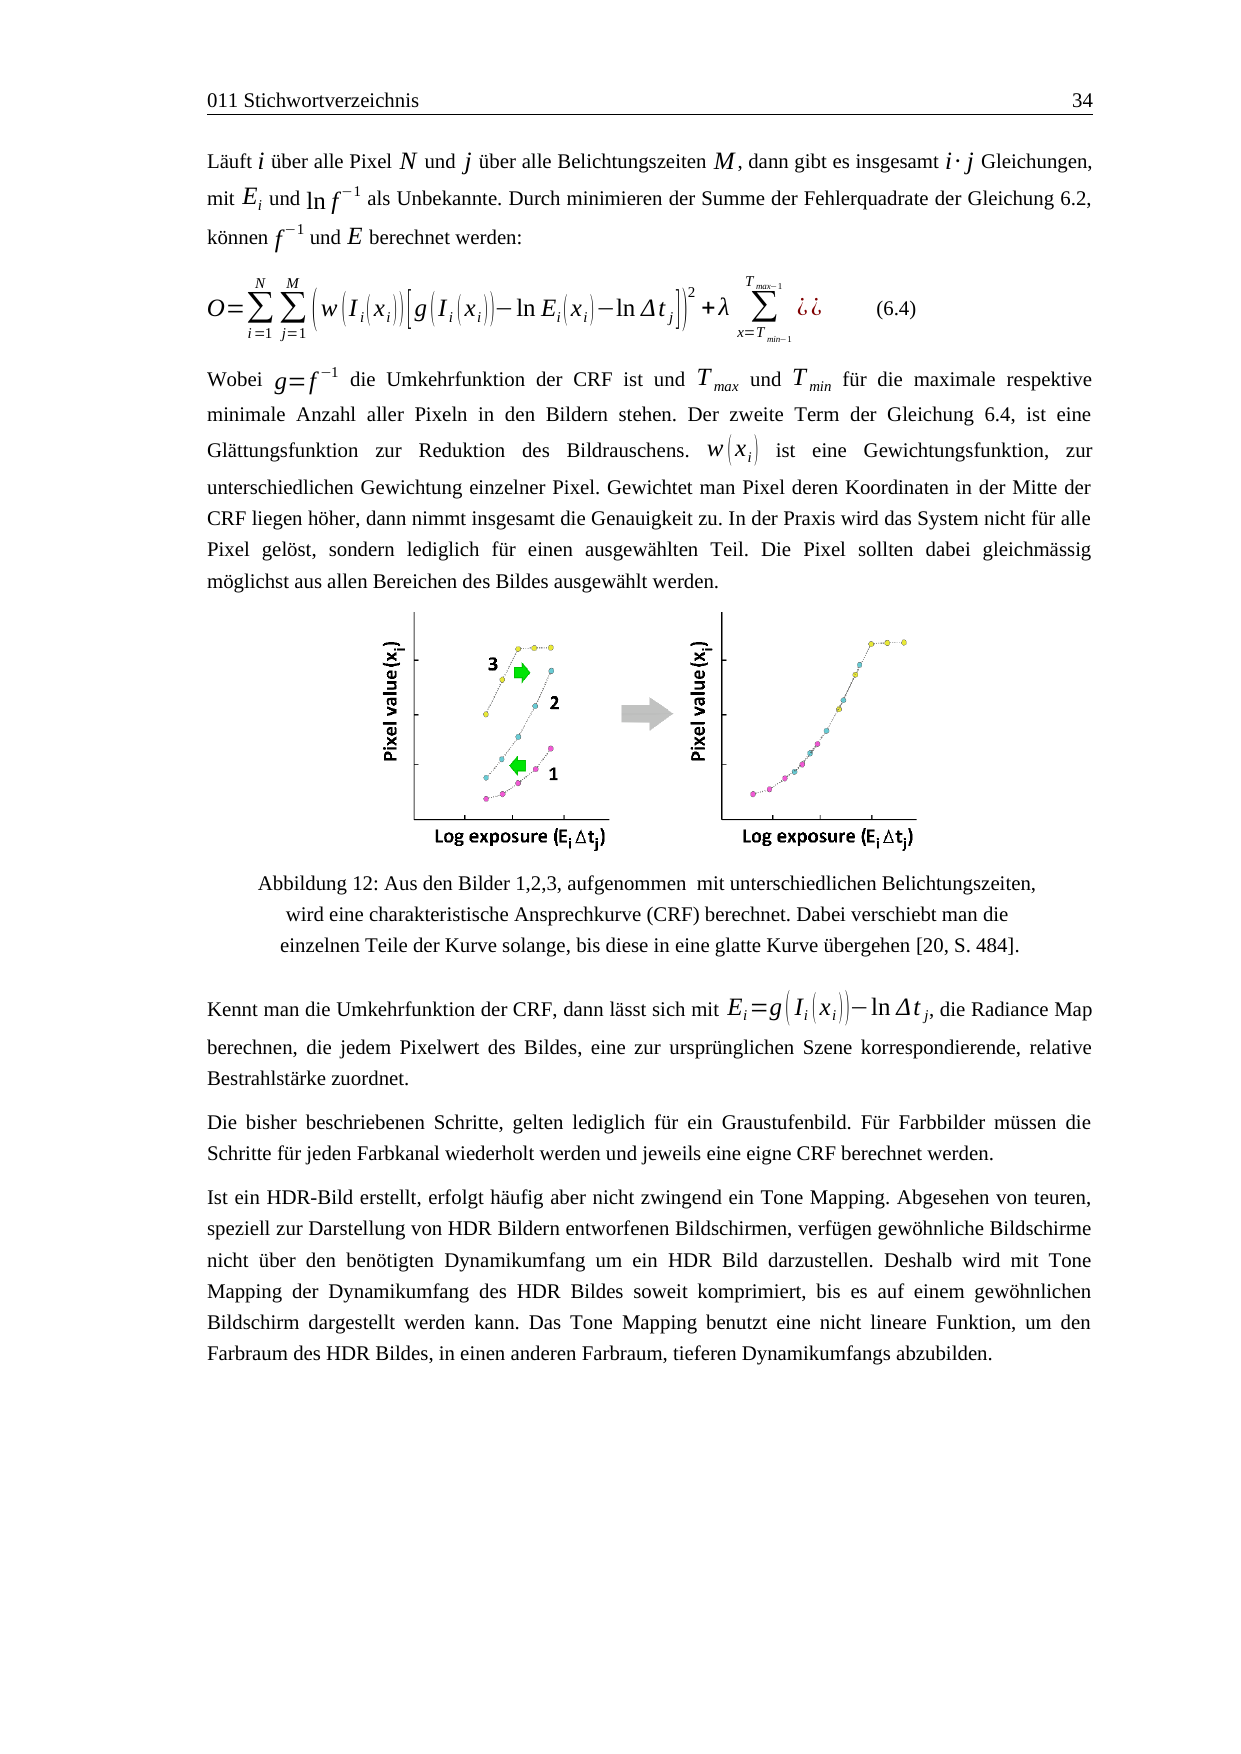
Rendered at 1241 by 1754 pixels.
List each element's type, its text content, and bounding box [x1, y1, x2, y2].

text Wobei die Umkehrfunktion der CRF ist und und für die maximale respektive minimale Anzahl aller Pixeln in den Bildern stehen. Der zweite Term der Gleichung 6.4, ist eine Glättungsfunktion zur Reduktion des Bildrauschens. ist eine Gewichtungsfunktion, zur unterschiedlichen Gewichtung einzelner Pixel. Gewichtet man Pixel deren Koordinaten in der Mitte der CRF liegen höher, dann nimmt insgesamt die Genauigkeit zu. In der Praxis wird das System nicht für alle Pixel gelöst, sondern lediglich für einen ausgewählten Teil. Die Pixel sollten dabei gleichmässig möglichst aus allen Bereichen des Bildes ausgewählt werden. [207, 363, 1093, 593]
text Kennt man die Umkehrfunktion der CRF, dann lässt sich mit , die Radiance Map berechnen, die jedem Pixelwert des Bildes, eine zur ursprünglichen Szene korrespondierende, relative Bestrahlstärke zuordnet. [207, 989, 1093, 1090]
text Abbildung 12: Aus den Bilder 1,2,3, aufgenommen mit unterschiedlichen Belichtungszeiten, wird eine charakteristische Ansprechkurve (CRF) berechnet. Dabei verschiebt man die einzelnen Teile der Kurve solange, bis diese in eine glatte Kurve übergehen [20, S. 484]. [207, 871, 1093, 957]
text Läuft über alle Pixel und über alle Belichtungszeiten , dann gibt es insgesamt Gleichungen, mit und als Unbekannte. Durch minimieren der Summe der Fehlerquadrate der Gleichung 6.2, können und berechnet werden: [207, 148, 1093, 252]
picture [382, 612, 917, 851]
text Ist ein HDR-Bild erstellt, erfolgt häufig aber nicht zwingend ein Tone Mapping. Abgesehen von teuren, speziell zur Darstellung von HDR Bildern entworfenen Bildschirmen, verfügen gewöhnliche Bildschirme nicht über den benötigten Dynamikumfang um ein HDR Bild darzustellen. Deshalb wird mit Tone Mapping der Dynamikumfang des HDR Bildes soweit komprimiert, bis es auf einem gewöhnlichen Bildschirm dargestellt werden kann. Das Tone Mapping benutzt eine nicht lineare Funktion, um den Farbraum des HDR Bildes, in einen anderen Farbraum, tieferen Dynamikumfangs abzubilden. [207, 1185, 1093, 1365]
text Die bisher beschriebenen Schritte, gelten lediglich für ein Graustufenbild. Für Farbbilder müssen die Schritte für jeden Farbkanal wiederholt werden und jeweils eine eigne CRF berechnet werden. [207, 1110, 1093, 1165]
